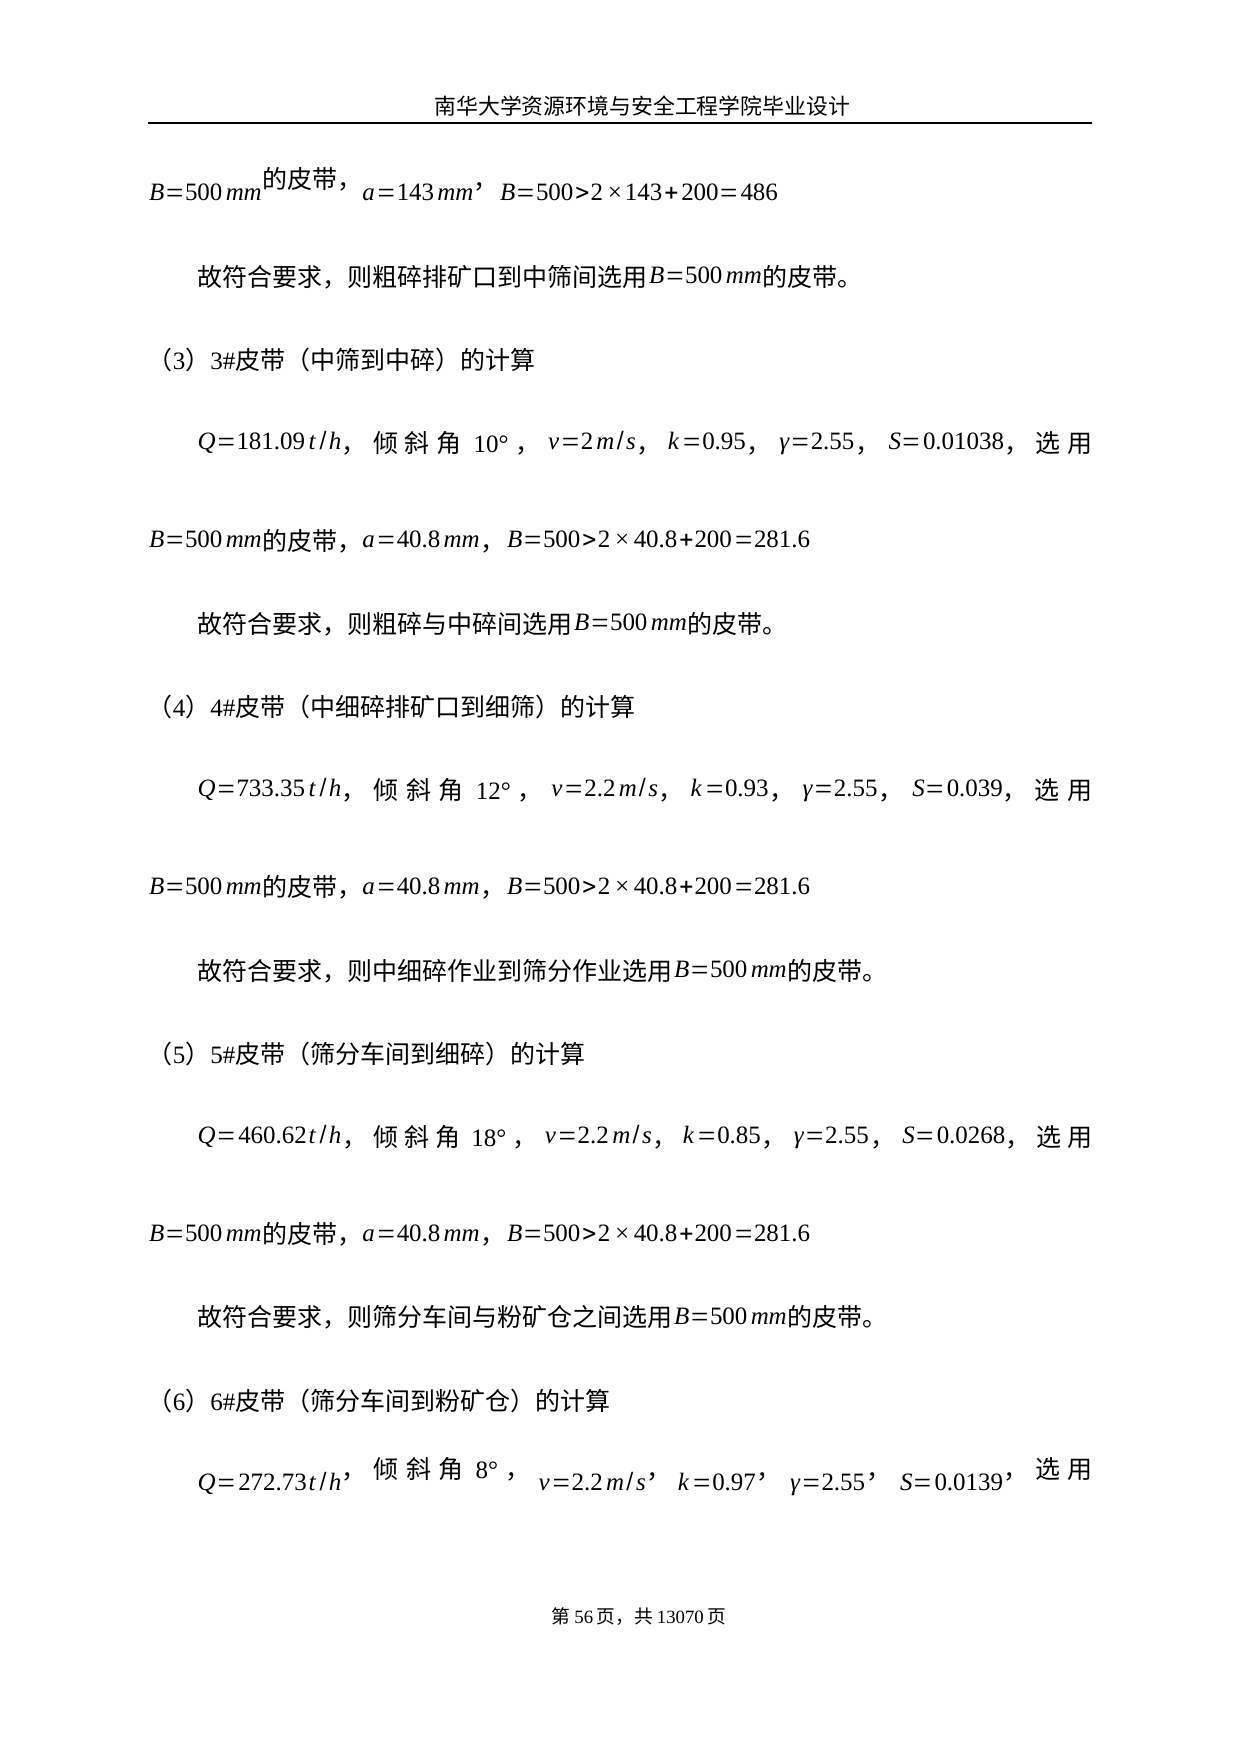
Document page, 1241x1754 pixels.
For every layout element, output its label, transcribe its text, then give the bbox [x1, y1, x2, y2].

text （3）3#皮带（中筛到中碎）的计算 [148, 326, 1092, 391]
text ，倾斜角8°，，，，，选用的皮带，， [148, 1450, 1092, 1515]
text ，倾斜角10°，，，，，选用的皮带，， [148, 160, 1092, 225]
text 故符合要求，则中细碎作业到筛分作业选用的皮带。 [148, 937, 1092, 1002]
text （4）4#皮带（中细碎排矿口到细筛）的计算 [148, 673, 1092, 738]
text 故符合要求，则粗碎排矿口到中筛间选用的皮带。 [148, 243, 1092, 308]
text 故符合要求，则粗碎与中碎间选用的皮带。 [148, 590, 1092, 655]
text （5）5#皮带（筛分车间到细碎）的计算 [148, 1020, 1092, 1085]
text （6）6#皮带（筛分车间到粉矿仓）的计算 [148, 1367, 1092, 1432]
text ，倾斜角18°，，，，，选用的皮带，， [148, 1103, 1092, 1265]
text 故符合要求，则筛分车间与粉矿仓之间选用的皮带。 [148, 1283, 1092, 1348]
text ，倾斜角12°，，，，，选用的皮带，， [148, 756, 1092, 918]
text ，倾斜角10°，，，，，选用的皮带，， [148, 409, 1092, 572]
